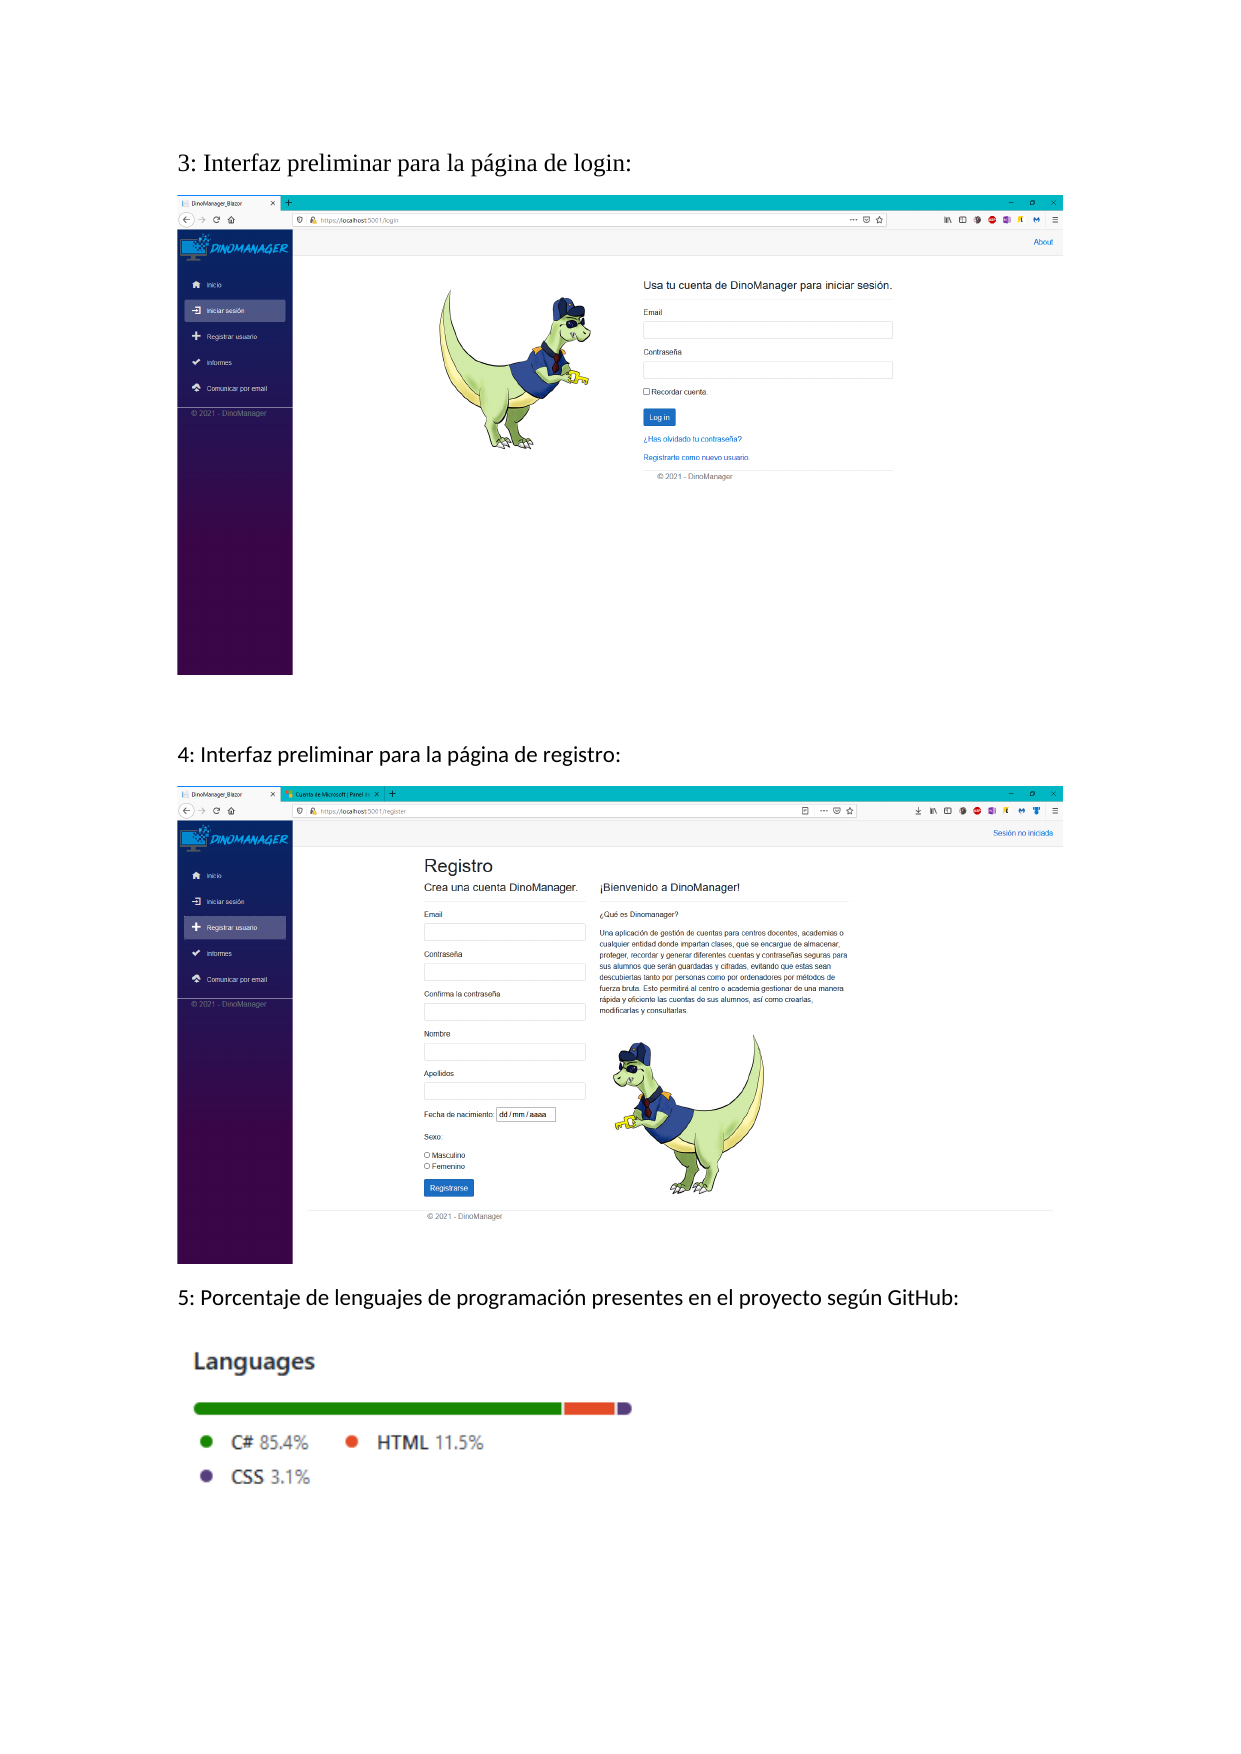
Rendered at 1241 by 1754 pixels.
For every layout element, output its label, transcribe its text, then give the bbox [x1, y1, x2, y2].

text 3: Interfaz preliminar para la página de login: [177, 148, 1063, 176]
text 4: Interfaz preliminar para la página de registro: [177, 740, 1063, 768]
picture [177, 1329, 671, 1542]
picture [177, 786, 1063, 1264]
picture [177, 195, 1063, 675]
text 5: Porcentaje de lenguajes de programación presentes en el proyecto según GitHub: [177, 1283, 1063, 1311]
